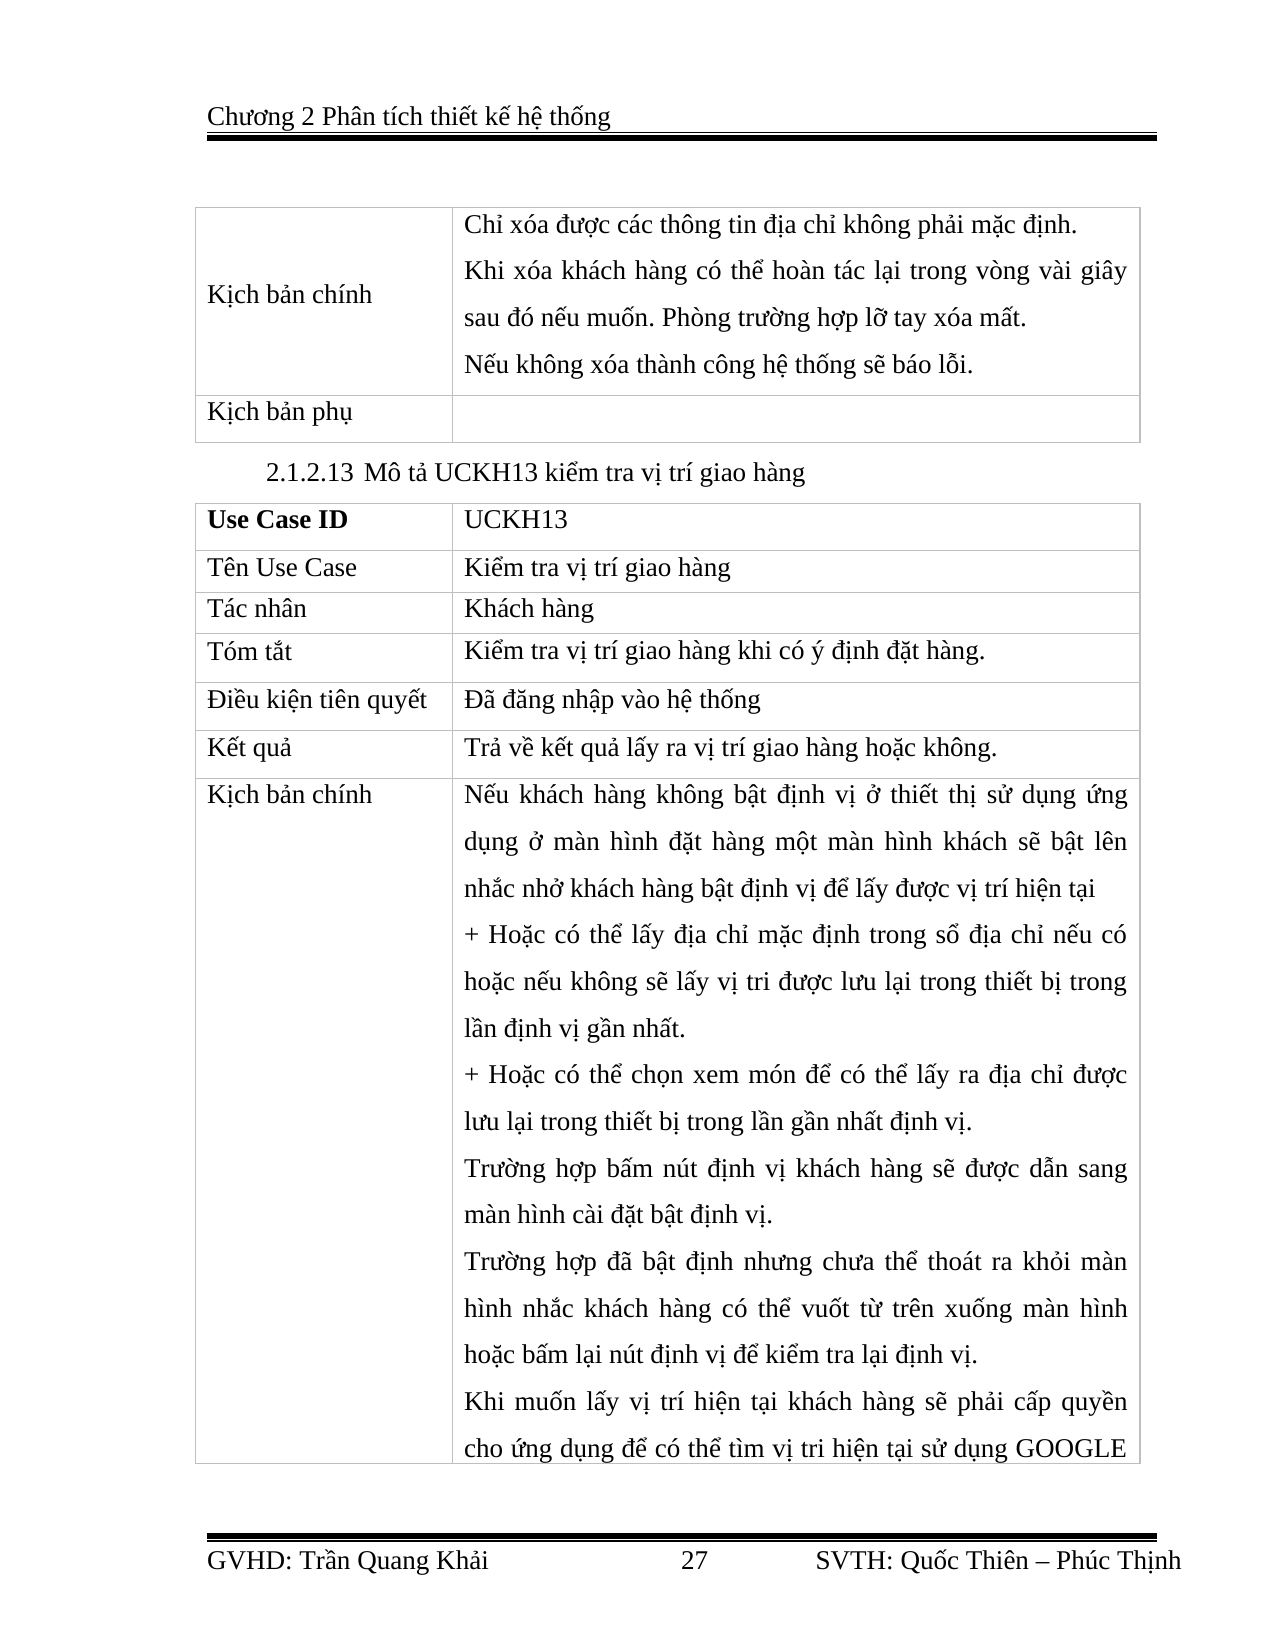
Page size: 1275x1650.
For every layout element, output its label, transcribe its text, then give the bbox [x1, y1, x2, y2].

table_cell Tên Use Case [196, 551, 452, 592]
table_header UCKH13 [453, 504, 1139, 550]
table_cell Kịch bản chính [196, 779, 452, 1463]
table_cell Kịch bản chính [196, 208, 452, 394]
table_cell Trả về kết quả lấy ra vị trí giao hàng hoặc không. [453, 731, 1139, 777]
table_cell Kiểm tra vị trí giao hàng [453, 551, 1139, 592]
table_cell Đã đăng nhập vào hệ thống [453, 683, 1139, 730]
list Mô tả UCKH13 kiểm tra vị trí giao hàng [266, 456, 1157, 487]
table_cell [453, 396, 1139, 442]
table_cell Chỉ xóa được các thông tin địa chỉ không phải mặc định. Khi xóa khách hàng có thể hoàn tác lại trong vòng vài giây sau đó nếu muốn. Phòng trường hợp lỡ tay xóa mất. Nếu không xóa thành công hệ thống sẽ báo lỗi. [453, 208, 1139, 394]
table_cell Tác nhân [196, 593, 452, 633]
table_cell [453, 779, 1139, 1463]
table_cell Kết quả [196, 731, 452, 777]
table_cell Kịch bản phụ [196, 396, 452, 442]
table_cell Khách hàng [453, 593, 1139, 633]
table_cell Tóm tắt [196, 634, 452, 682]
table_cell Điều kiện tiên quyết [196, 683, 452, 730]
table_cell Kiểm tra vị trí giao hàng khi có ý định đặt hàng. [453, 634, 1139, 682]
table_header Use Case ID [196, 504, 452, 550]
